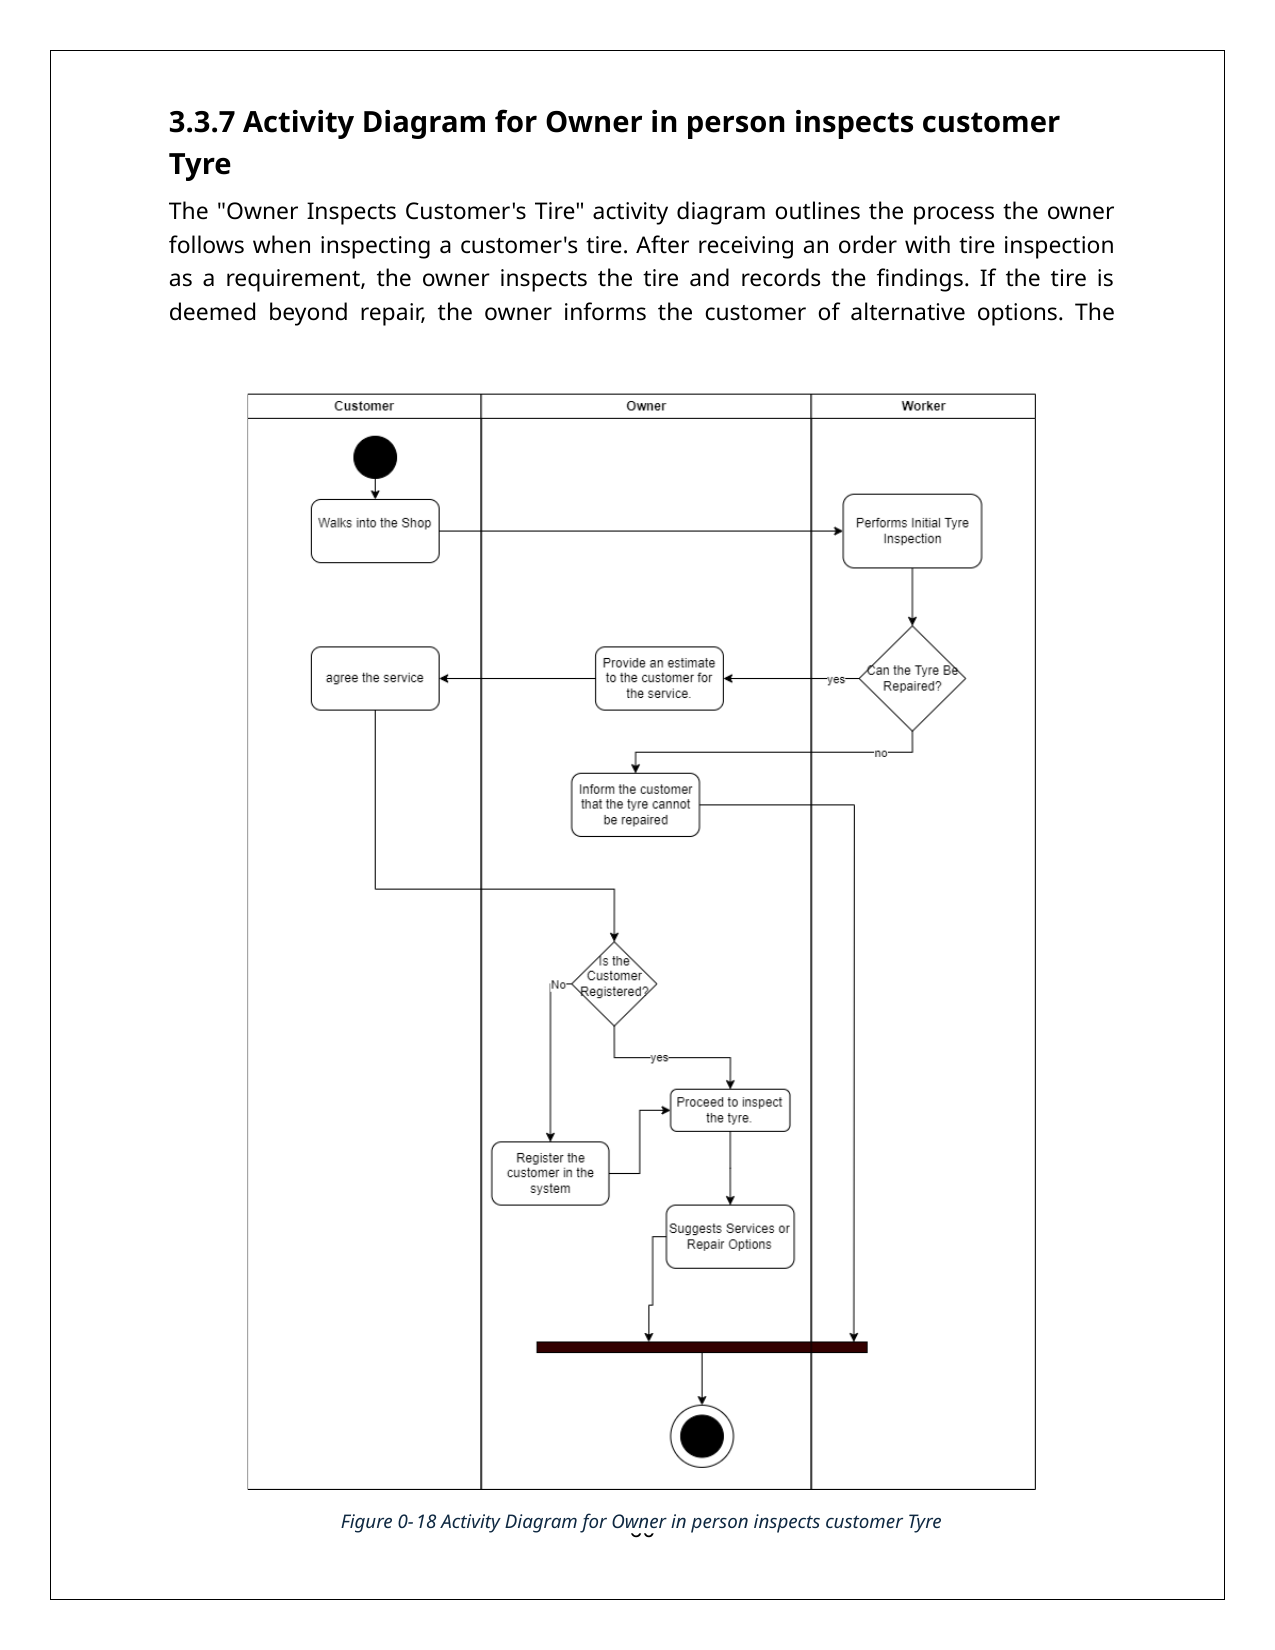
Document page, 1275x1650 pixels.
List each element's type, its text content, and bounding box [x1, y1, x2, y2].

text The "Owner Inspects Customer's Tire" activity diagram outlines the process the owner follows when inspecting a customer's tire. After receiving an order with tire inspection as a requirement, the owner inspects the tire and records the findings. If the tire is deemed beyond repair, the owner informs the customer of alternative options. The diagram ensures that all necessary steps are followed, with clear actions for both inspection and handling repairs or alternatives. [169, 195, 1116, 327]
subtitle 3.3.7 Activity Diagram for Owner in person inspects customer Tyre [169, 101, 1116, 183]
picture [247, 381, 1037, 1490]
